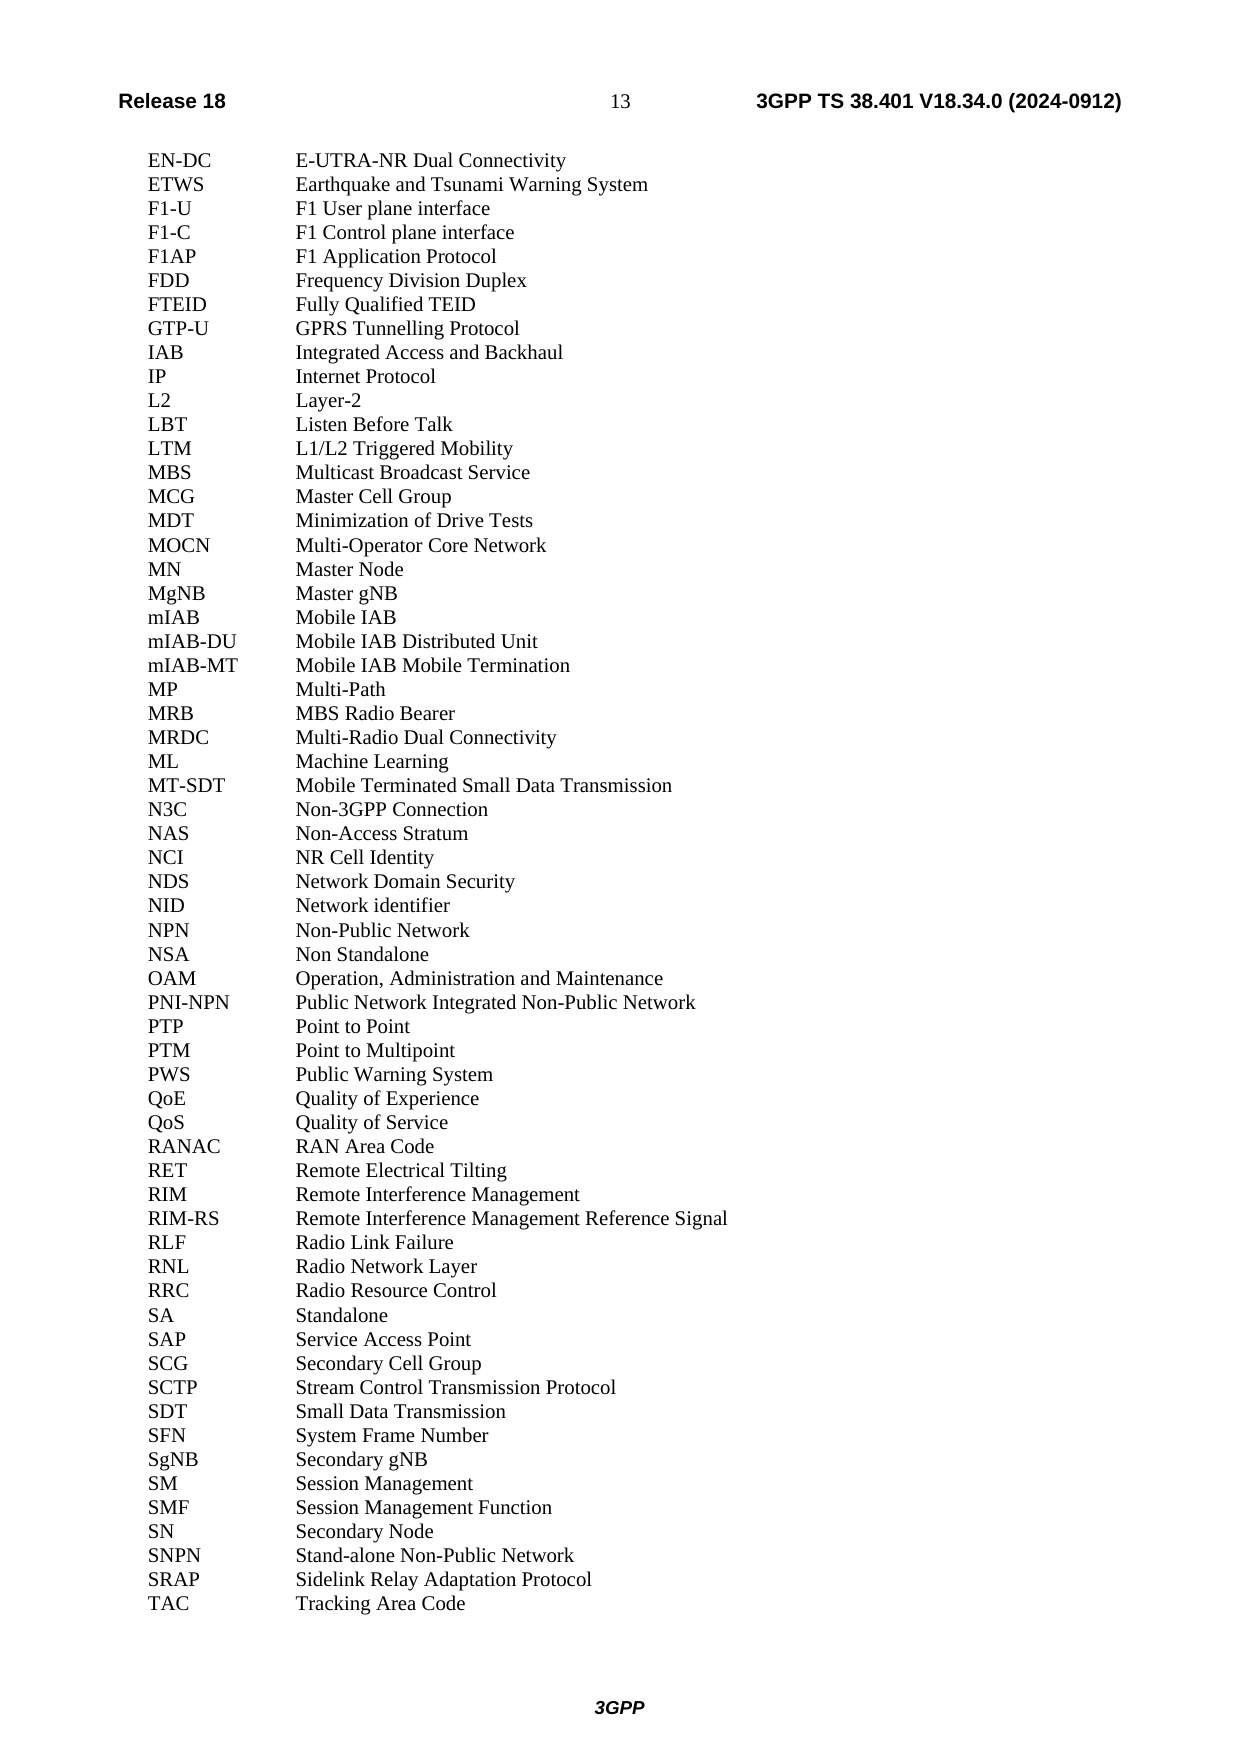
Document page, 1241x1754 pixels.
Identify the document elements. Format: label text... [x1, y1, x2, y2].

text N3C Non-3GPP Connection [148, 797, 1122, 821]
text SRAP Sidelink Relay Adaptation Protocol [148, 1567, 1122, 1591]
text SCG Secondary Cell Group [148, 1351, 1122, 1375]
text mIAB-DU Mobile IAB Distributed Unit [148, 629, 1122, 653]
text RLF Radio Link Failure [148, 1230, 1122, 1254]
text MBS Multicast Broadcast Service [148, 460, 1122, 484]
text ML Machine Learning [148, 749, 1122, 773]
text RIM Remote Interference Management [148, 1182, 1122, 1206]
text PNI-NPN Public Network Integrated Non-Public Network [148, 990, 1122, 1014]
text NCI NR Cell Identity [148, 845, 1122, 869]
text FTEID Fully Qualified TEID [148, 292, 1122, 316]
text SM Session Management [148, 1471, 1122, 1495]
text MDT Minimization of Drive Tests [148, 508, 1122, 532]
text F1-C F1 Control plane interface [148, 220, 1122, 244]
text QoS Quality of Service [148, 1110, 1122, 1134]
text mIAB Mobile IAB [148, 605, 1122, 629]
text MgNB Master gNB [148, 581, 1122, 605]
text F1-U F1 User plane interface [148, 196, 1122, 220]
text RET Remote Electrical Tilting [148, 1158, 1122, 1182]
text SCTP Stream Control Transmission Protocol [148, 1375, 1122, 1399]
text ETWS Earthquake and Tsunami Warning System [148, 172, 1122, 196]
text MRB MBS Radio Bearer [148, 701, 1122, 725]
text NSA Non Standalone [148, 942, 1122, 966]
text EN-DC E-UTRA-NR Dual Connectivity [148, 147, 1122, 172]
text SFN System Frame Number [148, 1423, 1122, 1447]
text SN Secondary Node [148, 1519, 1122, 1543]
text RANAC RAN Area Code [148, 1134, 1122, 1158]
text FDD Frequency Division Duplex [148, 268, 1122, 292]
text RIM-RS Remote Interference Management Reference Signal [148, 1206, 1122, 1230]
text MCG Master Cell Group [148, 484, 1122, 508]
text MP Multi-Path [148, 677, 1122, 701]
text F1AP F1 Application Protocol [148, 244, 1122, 268]
text MOCN Multi-Operator Core Network [148, 532, 1122, 557]
text PWS Public Warning System [148, 1062, 1122, 1086]
text RRC Radio Resource Control [148, 1278, 1122, 1302]
text MRDC Multi-Radio Dual Connectivity [148, 725, 1122, 749]
text SMF Session Management Function [148, 1495, 1122, 1519]
text PTP Point to Point [148, 1014, 1122, 1038]
text MN Master Node [148, 557, 1122, 581]
text QoE Quality of Experience [148, 1086, 1122, 1110]
text RNL Radio Network Layer [148, 1254, 1122, 1278]
text IP Internet Protocol [148, 364, 1122, 388]
text mIAB-MT Mobile IAB Mobile Termination [148, 653, 1122, 677]
text SNPN Stand-alone Non-Public Network [148, 1543, 1122, 1567]
text PTM Point to Multipoint [148, 1038, 1122, 1062]
text MT-SDT Mobile Terminated Small Data Transmission [148, 773, 1122, 797]
text NPN Non-Public Network [148, 917, 1122, 942]
text L2 Layer-2 [148, 388, 1122, 412]
text TAC Tracking Area Code [148, 1591, 1122, 1615]
text NID Network identifier [148, 893, 1122, 917]
text LBT Listen Before Talk [148, 412, 1122, 436]
text LTM L1/L2 Triggered Mobility [148, 436, 1122, 460]
text SDT Small Data Transmission [148, 1399, 1122, 1423]
text NAS Non-Access Stratum [148, 821, 1122, 845]
text SAP Service Access Point [148, 1327, 1122, 1351]
text SgNB Secondary gNB [148, 1447, 1122, 1471]
text OAM Operation, Administration and Maintenance [148, 966, 1122, 990]
text GTP-U GPRS Tunnelling Protocol [148, 316, 1122, 340]
text SA Standalone [148, 1302, 1122, 1327]
text NDS Network Domain Security [148, 869, 1122, 893]
text IAB Integrated Access and Backhaul [148, 340, 1122, 364]
